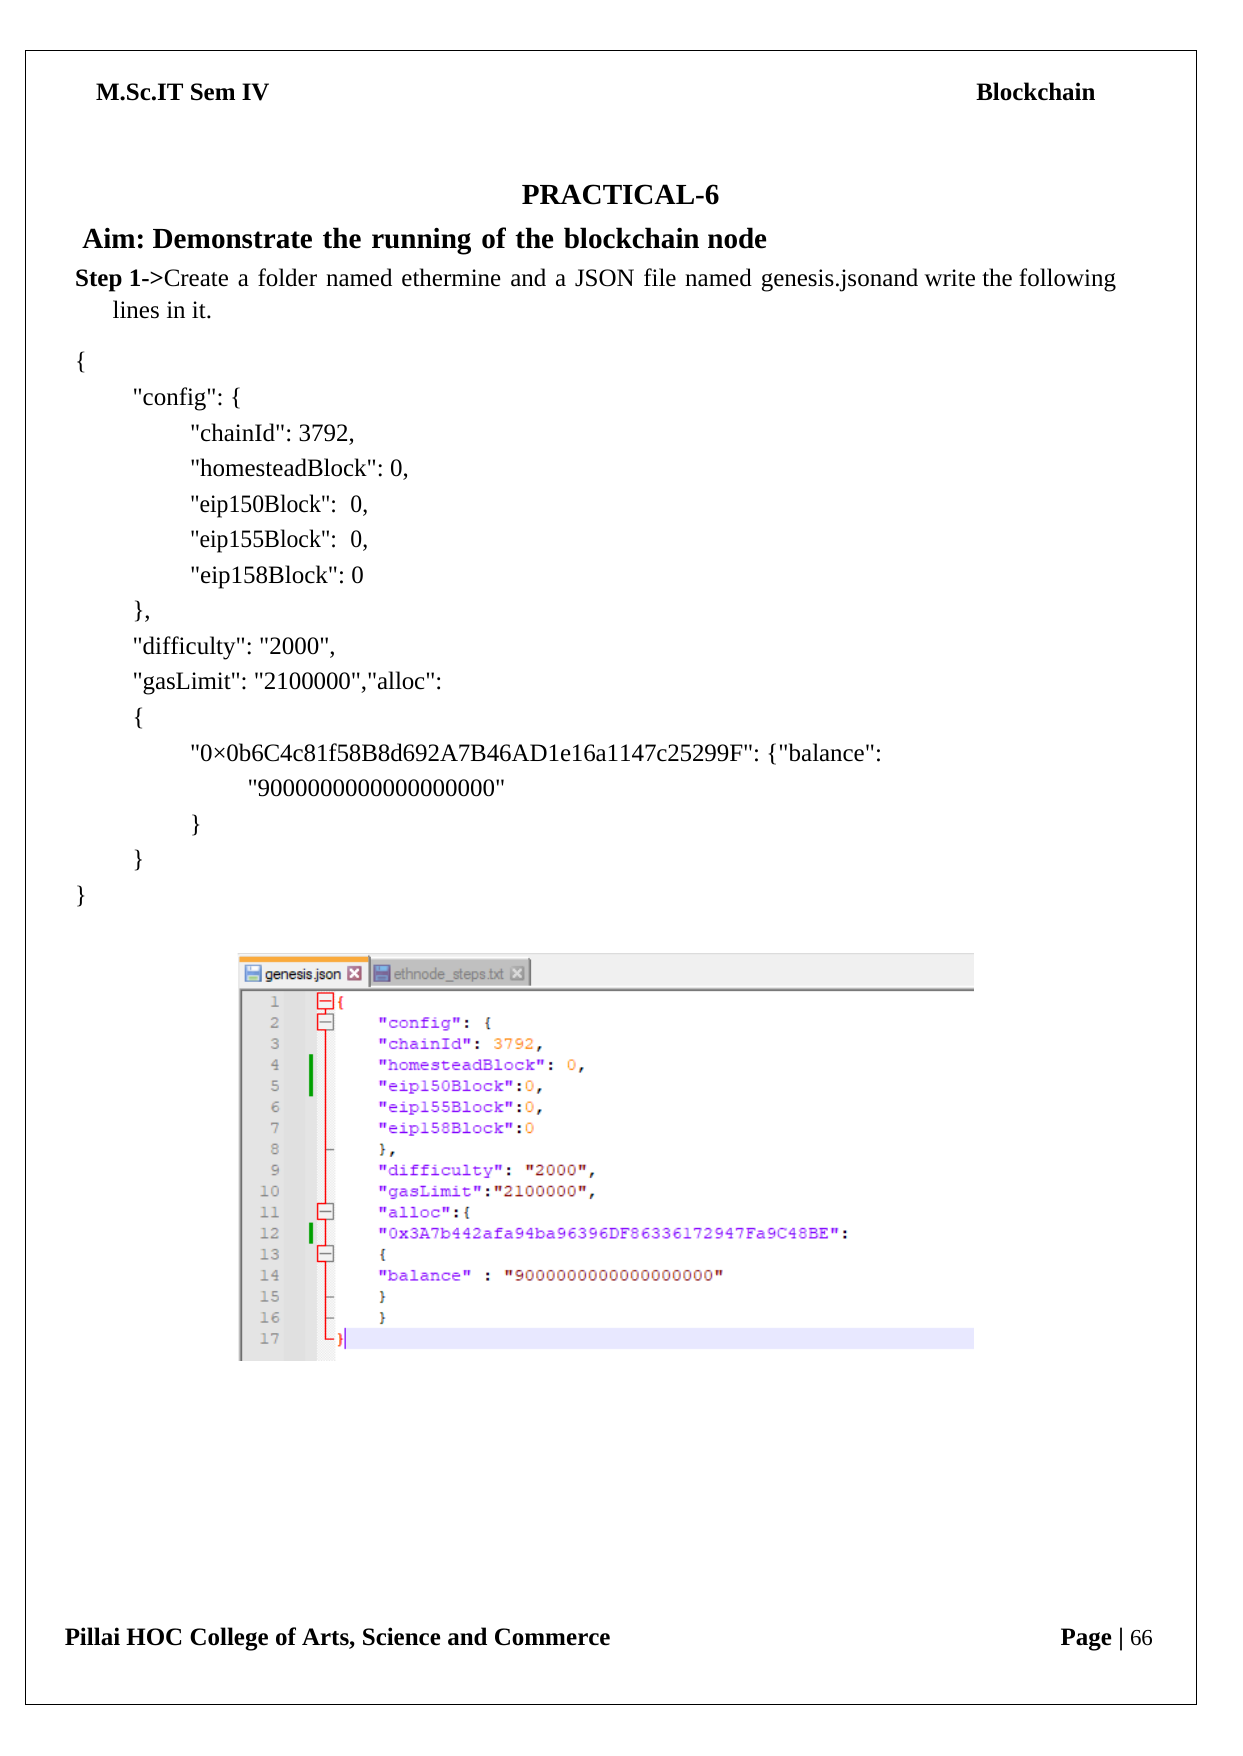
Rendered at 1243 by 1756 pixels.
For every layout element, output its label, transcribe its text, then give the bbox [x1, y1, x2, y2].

text } [132, 844, 1196, 873]
text "eip150Block": 0, [190, 489, 1196, 517]
text { [75, 346, 1196, 375]
text "config": { [132, 382, 1196, 411]
text "homesteadBlock": 0, [190, 453, 1196, 482]
text "0×0b6C4c81f58B8d692A7B46AD1e16a1147c25299F": {"balance": "9000000000000000000" [190, 738, 884, 802]
text } [190, 809, 1196, 837]
text } [75, 880, 1196, 908]
text "chainId": 3792, [190, 418, 1196, 446]
picture [237, 953, 974, 1361]
text }, [132, 595, 1196, 624]
text Aim: Demonstrate the running of the blockchain node [82, 221, 1196, 254]
subtitle PRACTICAL-6 [335, 177, 906, 211]
text "eip158Block": 0 [190, 560, 1196, 588]
text Step 1->Create a folder named ethermine and a JSON file named genesis.jsonand write the following lines in it. [75, 263, 1144, 323]
text "eip155Block": 0, [190, 524, 1196, 553]
text "difficulty": "2000", "gasLimit": "2100000","alloc": [132, 631, 449, 694]
text { [132, 702, 1196, 730]
